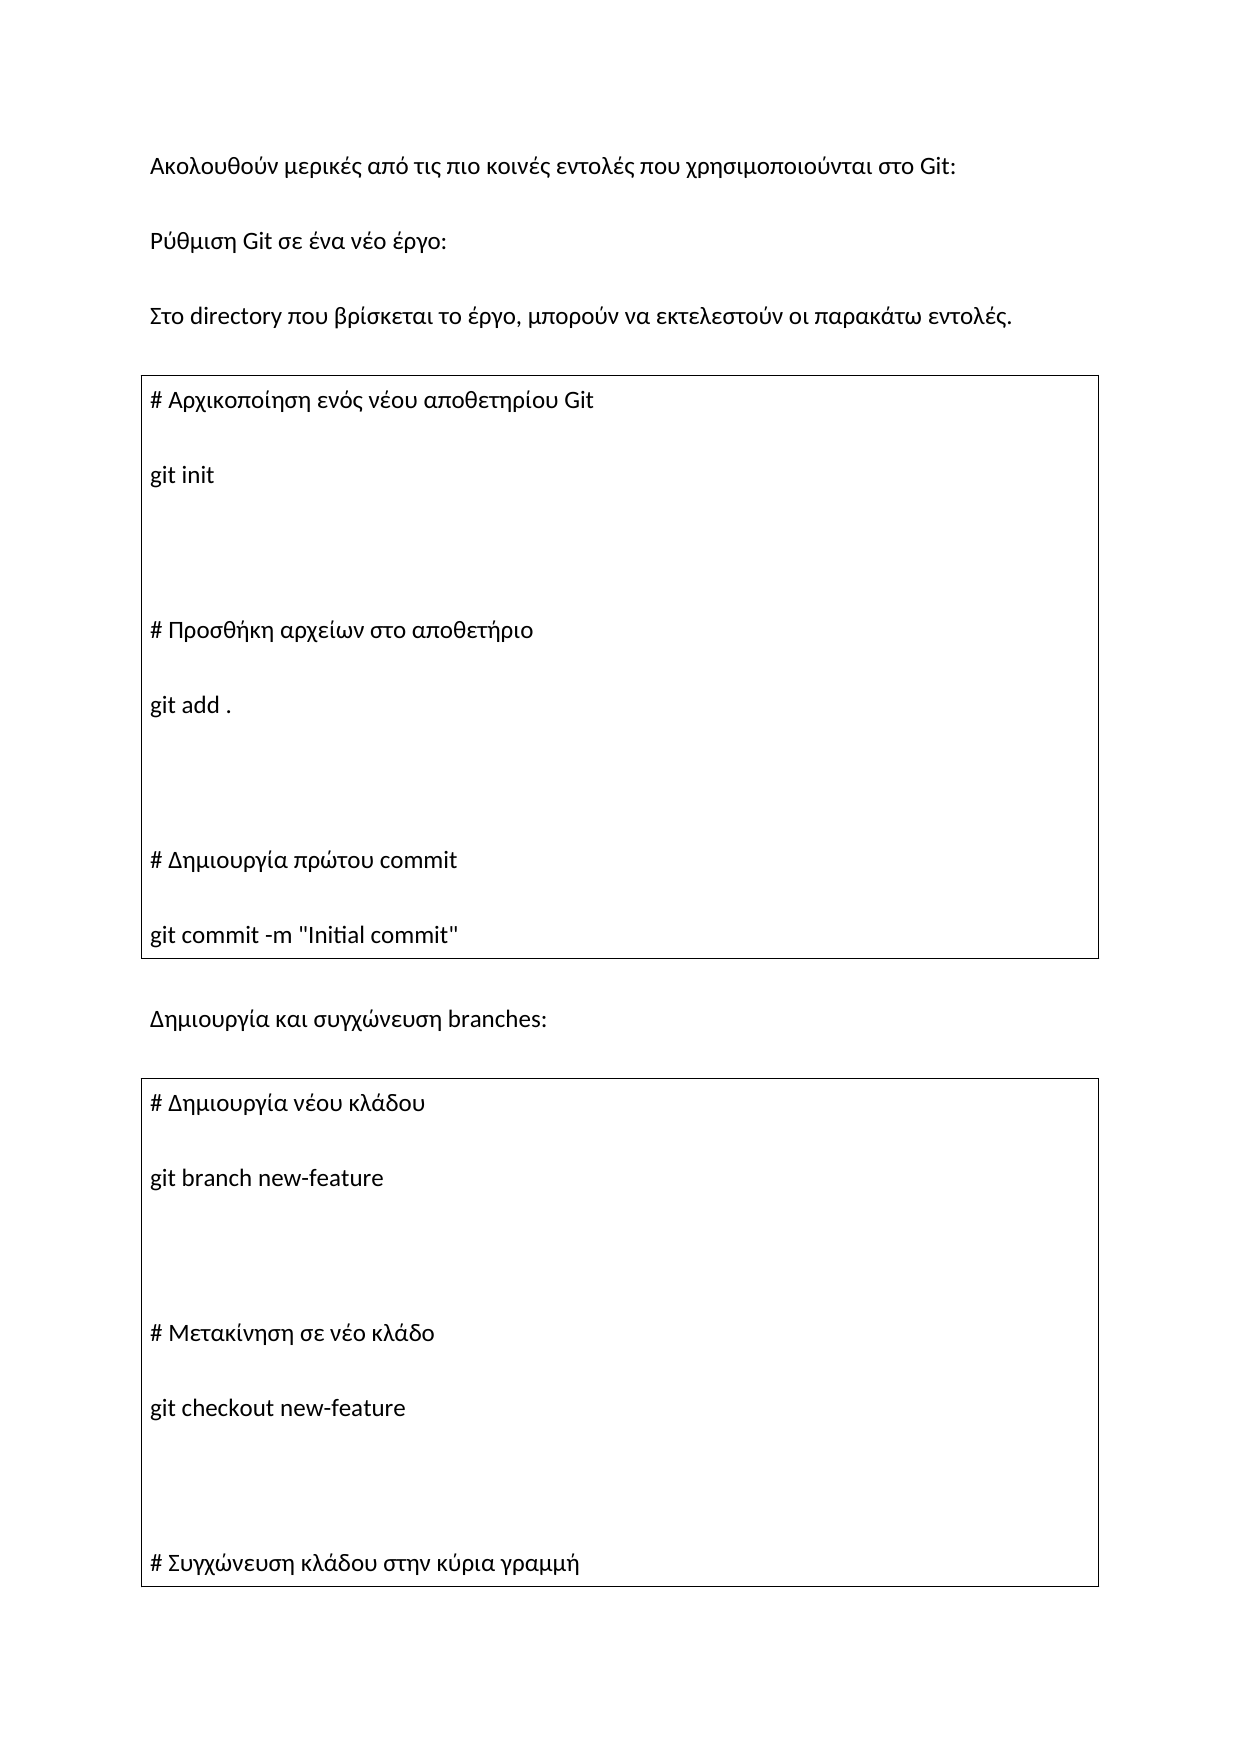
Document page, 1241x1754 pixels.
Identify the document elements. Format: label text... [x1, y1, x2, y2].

text # Συγχώνευση κλάδου στην κύρια γραμμή [142, 1538, 1098, 1586]
text Ρύθμιση Git σε ένα νέο έργο: [150, 225, 1090, 255]
text git add . [142, 679, 1098, 719]
text # Αρχικοποίηση ενός νέου αποθετηρίου Git [142, 376, 1098, 414]
text git branch new-feature [142, 1153, 1098, 1193]
text Δημιουργία και συγχώνευση branches: [150, 1003, 1090, 1034]
text # Προσθήκη αρχείων στο αποθετήριο [142, 605, 1098, 644]
text # Μετακίνηση σε νέο κλάδο [142, 1308, 1098, 1348]
text Στο directory που βρίσκεται το έργο, μπορούν να εκτελεστούν οι παρακάτω εντολές. [150, 300, 1090, 330]
text git commit -m "Initial commit" [142, 909, 1098, 958]
text git checkout new-feature [142, 1383, 1098, 1423]
text Ακολουθούν μερικές από τις πιο κοινές εντολές που χρησιμοποιούνται στο Git: [150, 150, 1090, 181]
text # Δημιουργία πρώτου commit [142, 835, 1098, 874]
text # Δημιουργία νέου κλάδου [142, 1079, 1098, 1118]
text git init [142, 449, 1098, 489]
